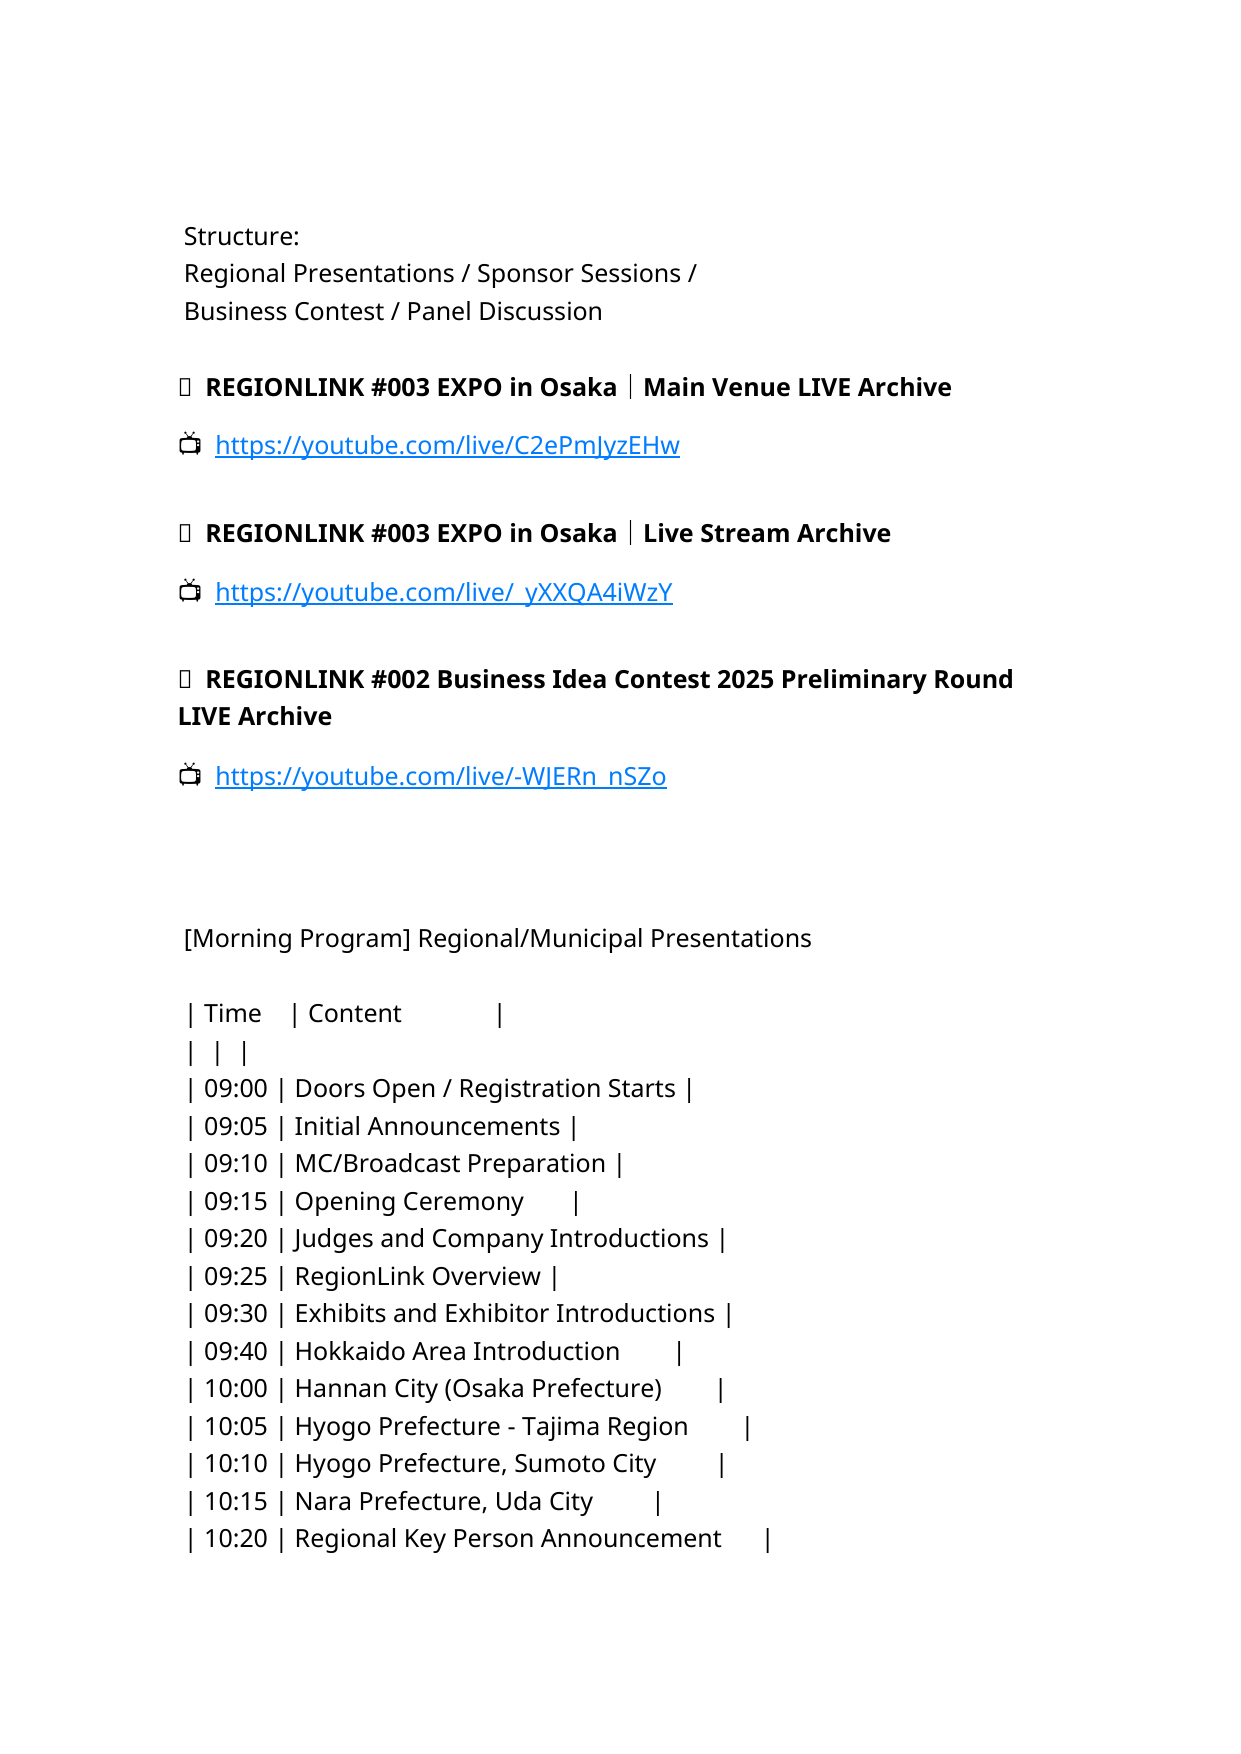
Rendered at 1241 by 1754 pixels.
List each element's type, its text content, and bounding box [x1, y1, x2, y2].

text | 09:15 | Opening Ceremony | [177, 1181, 1063, 1219]
text | 10:00 | Hannan City (Osaka Prefecture) | [177, 1369, 1063, 1406]
text | 09:00 | Doors Open / Registration Starts | [177, 1069, 1063, 1106]
text [Morning Program] Regional/Municipal Presentations [177, 919, 1063, 956]
text | 09:10 | MC/Broadcast Preparation | [177, 1144, 1063, 1181]
text 🎥 REGIONLINK #003 EXPO in Osaka｜Live Stream Archive [177, 513, 1063, 551]
text 📺 https://youtube.com/live/_yXXQA4iWzY [177, 551, 1063, 626]
text Regional Presentations / Sponsor Sessions / [177, 254, 1063, 292]
text | 09:05 | Initial Announcements | [177, 1106, 1063, 1144]
text 🎥 REGIONLINK #003 EXPO in Osaka｜Main Venue LIVE Archive [177, 367, 1063, 404]
text | 09:20 | Judges and Company Introductions | [177, 1219, 1063, 1256]
text Business Contest / Panel Discussion [177, 292, 1063, 329]
text Structure: [177, 217, 1063, 254]
text | 10:20 | Regional Key Person Announcement | [177, 1519, 1063, 1556]
text | 10:10 | Hyogo Prefecture, Sumoto City | [177, 1444, 1063, 1481]
text | 09:40 | Hokkaido Area Introduction | [177, 1331, 1063, 1369]
text | 09:25 | RegionLink Overview | [177, 1256, 1063, 1294]
text 🎥 REGIONLINK #002 Business Idea Contest 2025 Preliminary Round LIVE Archive [177, 660, 1063, 735]
text | 10:05 | Hyogo Prefecture - Tajima Region | [177, 1406, 1063, 1444]
text | Time | Content | [177, 994, 1063, 1031]
text | 09:30 | Exhibits and Exhibitor Introductions | [177, 1294, 1063, 1331]
text | 10:15 | Nara Prefecture, Uda City | [177, 1481, 1063, 1519]
text 📺 https://youtube.com/live/C2ePmJyzEHw [177, 404, 1063, 479]
text | | | [177, 1031, 1063, 1069]
text 📺 https://youtube.com/live/-WJERn_nSZo [177, 735, 1063, 810]
